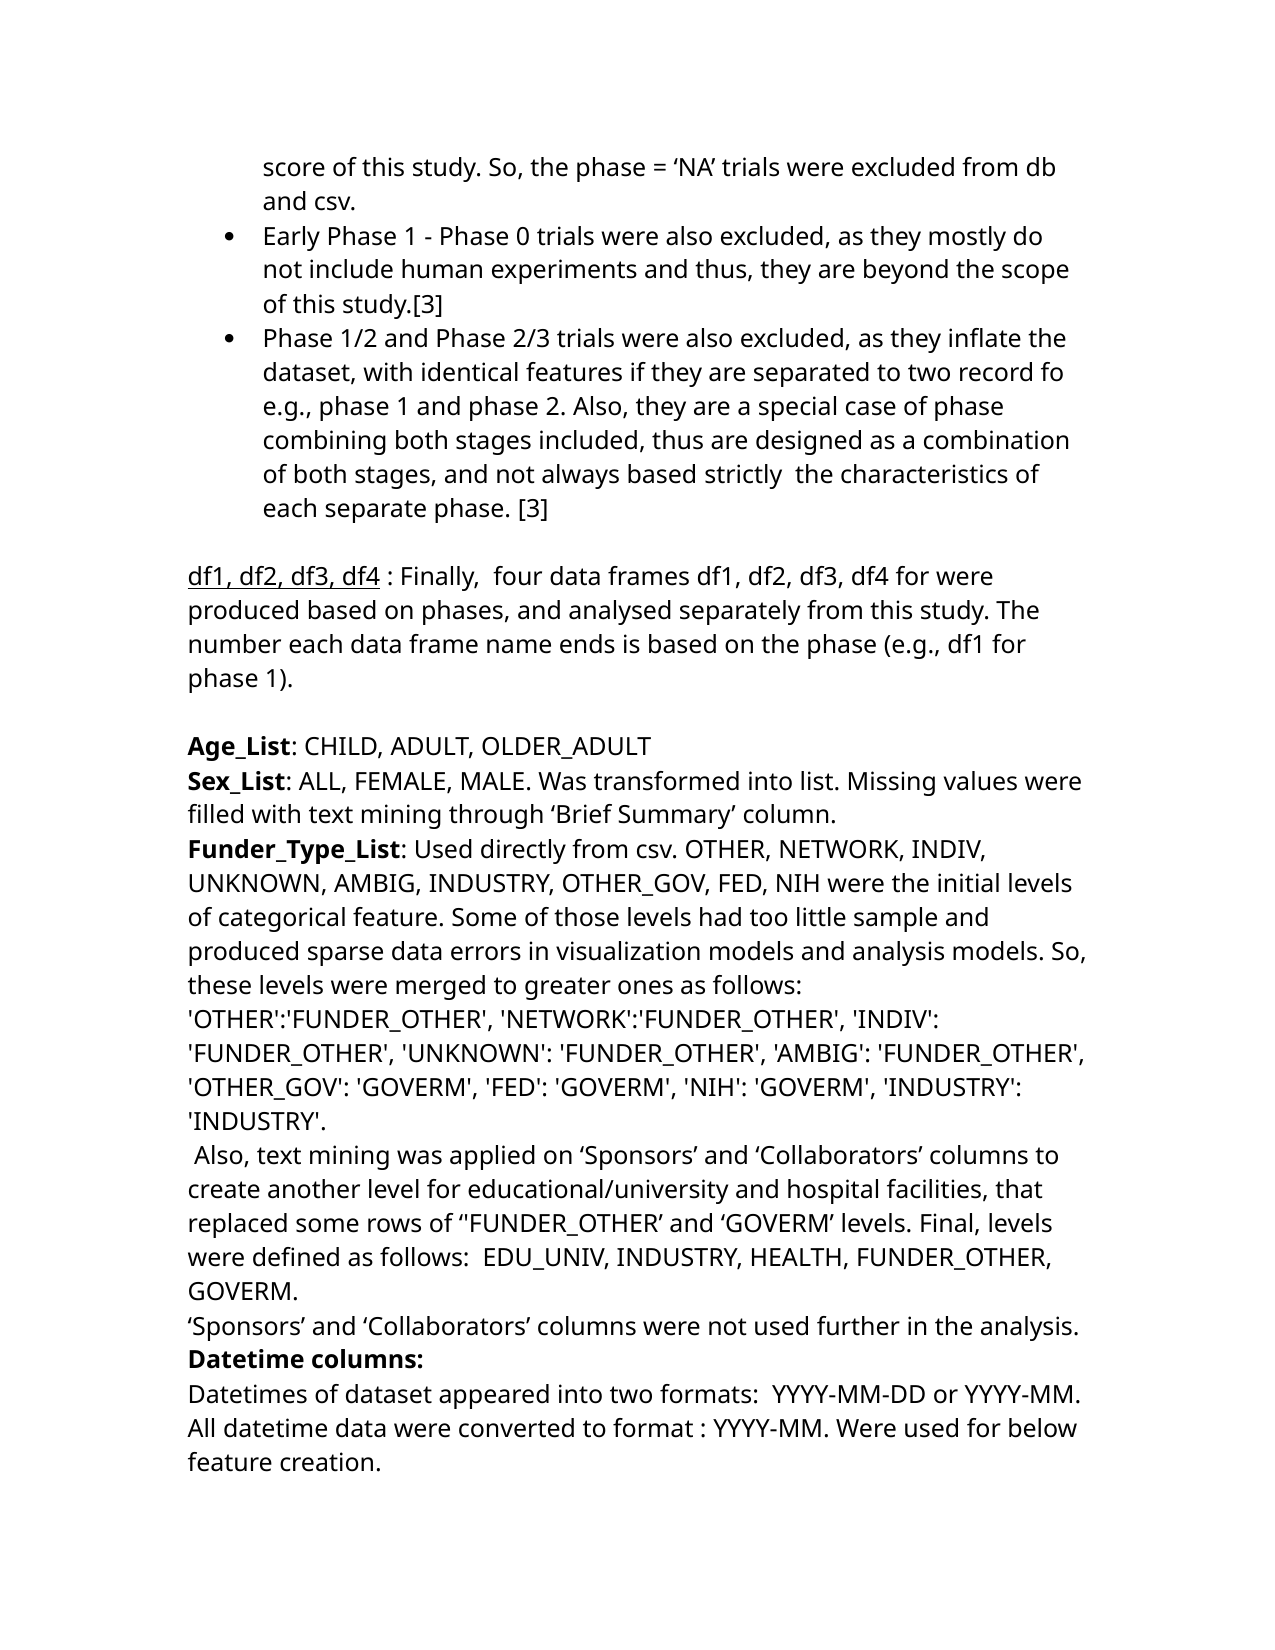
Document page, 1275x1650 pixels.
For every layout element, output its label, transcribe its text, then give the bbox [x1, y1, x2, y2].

text Datetime columns: [187, 1342, 1087, 1376]
text Sex_List: ALL, FEMALE, MALE. Was transformed into list. Missing values were filled with text mining through ‘Brief Summary’ column. [187, 763, 1087, 831]
list Early Phase 1 - Phase 0 trials were also excluded, as they mostly do not include human experiments and thus, they are beyond the scope of this study. [225, 218, 1087, 320]
text Also, text mining was applied on ‘Sponsors’ and ‘Collaborators’ columns to create another level for educational/university and hospital facilities, that replaced some rows of ‘'FUNDER_OTHER’ and ‘GOVERM’ levels. Final, levels were defined as follows: EDU_UNIV, INDUSTRY, HEALTH, FUNDER_OTHER, GOVERM. [187, 1138, 1087, 1308]
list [225, 150, 1087, 218]
text Datetimes of dataset appeared into two formats: YYYY-MM-DD or YYYY-MM. All datetime data were converted to format : YYYY-MM. Were used for below feature creation. [187, 1376, 1087, 1478]
text ‘Sponsors’ and ‘Collaborators’ columns were not used further in the analysis. [187, 1308, 1087, 1342]
text Funder_Type_List: Used directly from csv. OTHER, NETWORK, INDIV, UNKNOWN, AMBIG, INDUSTRY, OTHER_GOV, FED, NIH were the initial levels of categorical feature. Some of those levels had too little sample and produced sparse data errors in visualization models and analysis models. So, these levels were merged to greater ones as follows: 'OTHER':'FUNDER_OTHER', 'NETWORK':'FUNDER_OTHER', 'INDIV': 'FUNDER_OTHER', 'UNKNOWN': 'FUNDER_OTHER', 'AMBIG': 'FUNDER_OTHER', 'OTHER_GOV': 'GOVERM', 'FED': 'GOVERM', 'NIH': 'GOVERM', 'INDUSTRY': 'INDUSTRY'. [187, 831, 1087, 1138]
text df1, df2, df3, df4 : Finally, four data frames df1, df2, df3, df4 for were produced based on phases, and analysed separately from this study. The number each data frame name ends is based on the phase (e.g., df1 for phase 1). [187, 559, 1087, 695]
list Phase 1/2 and Phase 2/3 trials were also excluded, as they inflate the dataset, with identical features if they are separated to two record fo e.g., phase 1 and phase 2. Also, they are a special case of phase combining both stages included, thus are designed as a combination of both stages, and not always based strictly the characteristics of each separate phase. [225, 320, 1087, 525]
text Age_List: CHILD, ADULT, OLDER_ADULT [187, 729, 1087, 763]
